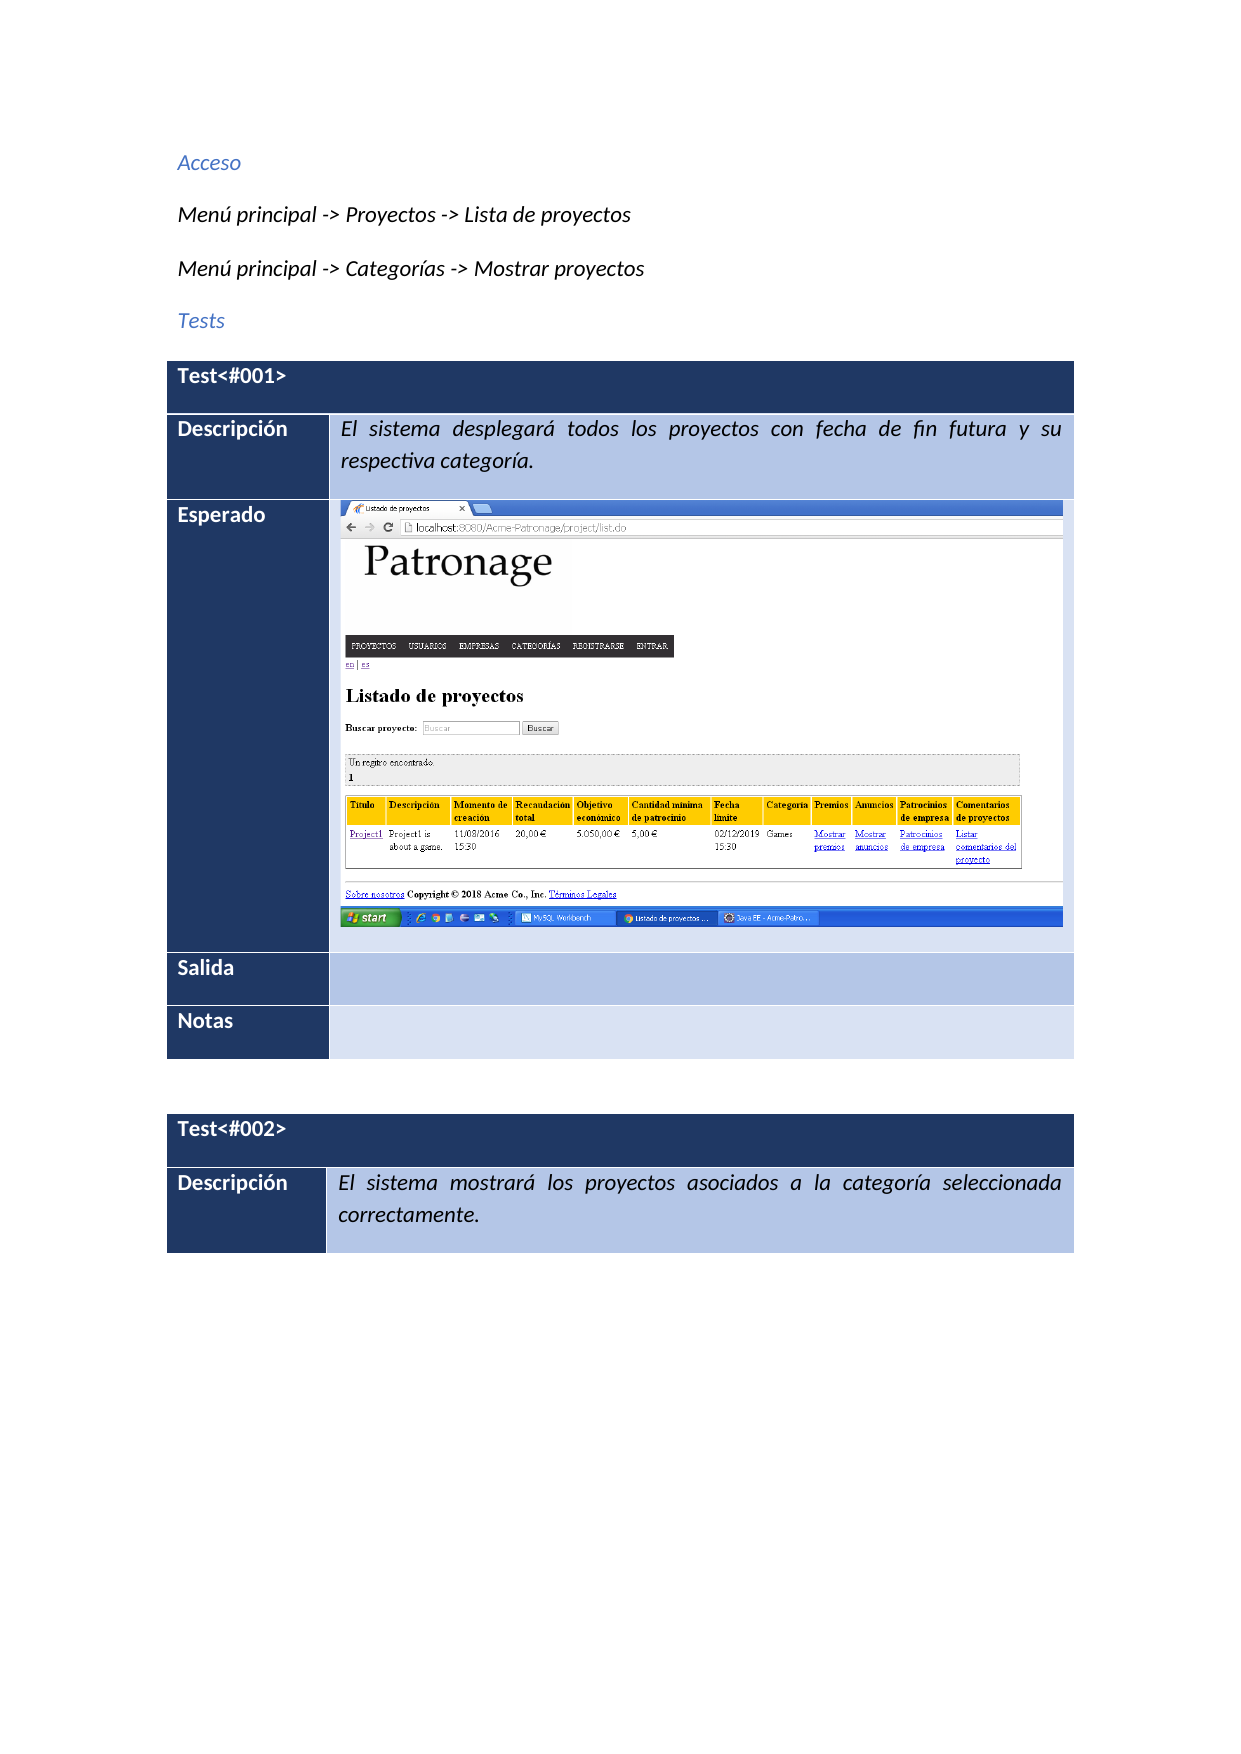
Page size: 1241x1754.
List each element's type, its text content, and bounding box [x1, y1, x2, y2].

table_header Test<#001> [167, 361, 1074, 413]
table_cell Descripción [167, 1168, 326, 1253]
text Menú principal -> Categorías -> Mostrar proyectos [177, 254, 1063, 282]
text Menú principal -> Proyectos -> Lista de proyectos [177, 201, 1063, 229]
table_cell El sistema desplegará todos los proyectos con fecha de fin futura y su respectiva categoría. [330, 415, 1074, 499]
table_cell Descripción [167, 415, 329, 499]
table_cell Salida [167, 953, 329, 1005]
table_cell [330, 1006, 1074, 1059]
table_cell [330, 500, 1074, 952]
table_cell Esperado [167, 500, 329, 952]
table_header Test<#002> [167, 1114, 1074, 1167]
table_cell [330, 953, 1074, 1005]
text Acceso [177, 148, 1063, 176]
table_cell El sistema mostrará los proyectos asociados a la categoría seleccionada correctamente. [327, 1168, 1074, 1253]
picture [340, 500, 1063, 927]
text Tests [177, 307, 1063, 335]
table_cell Notas [167, 1006, 329, 1059]
